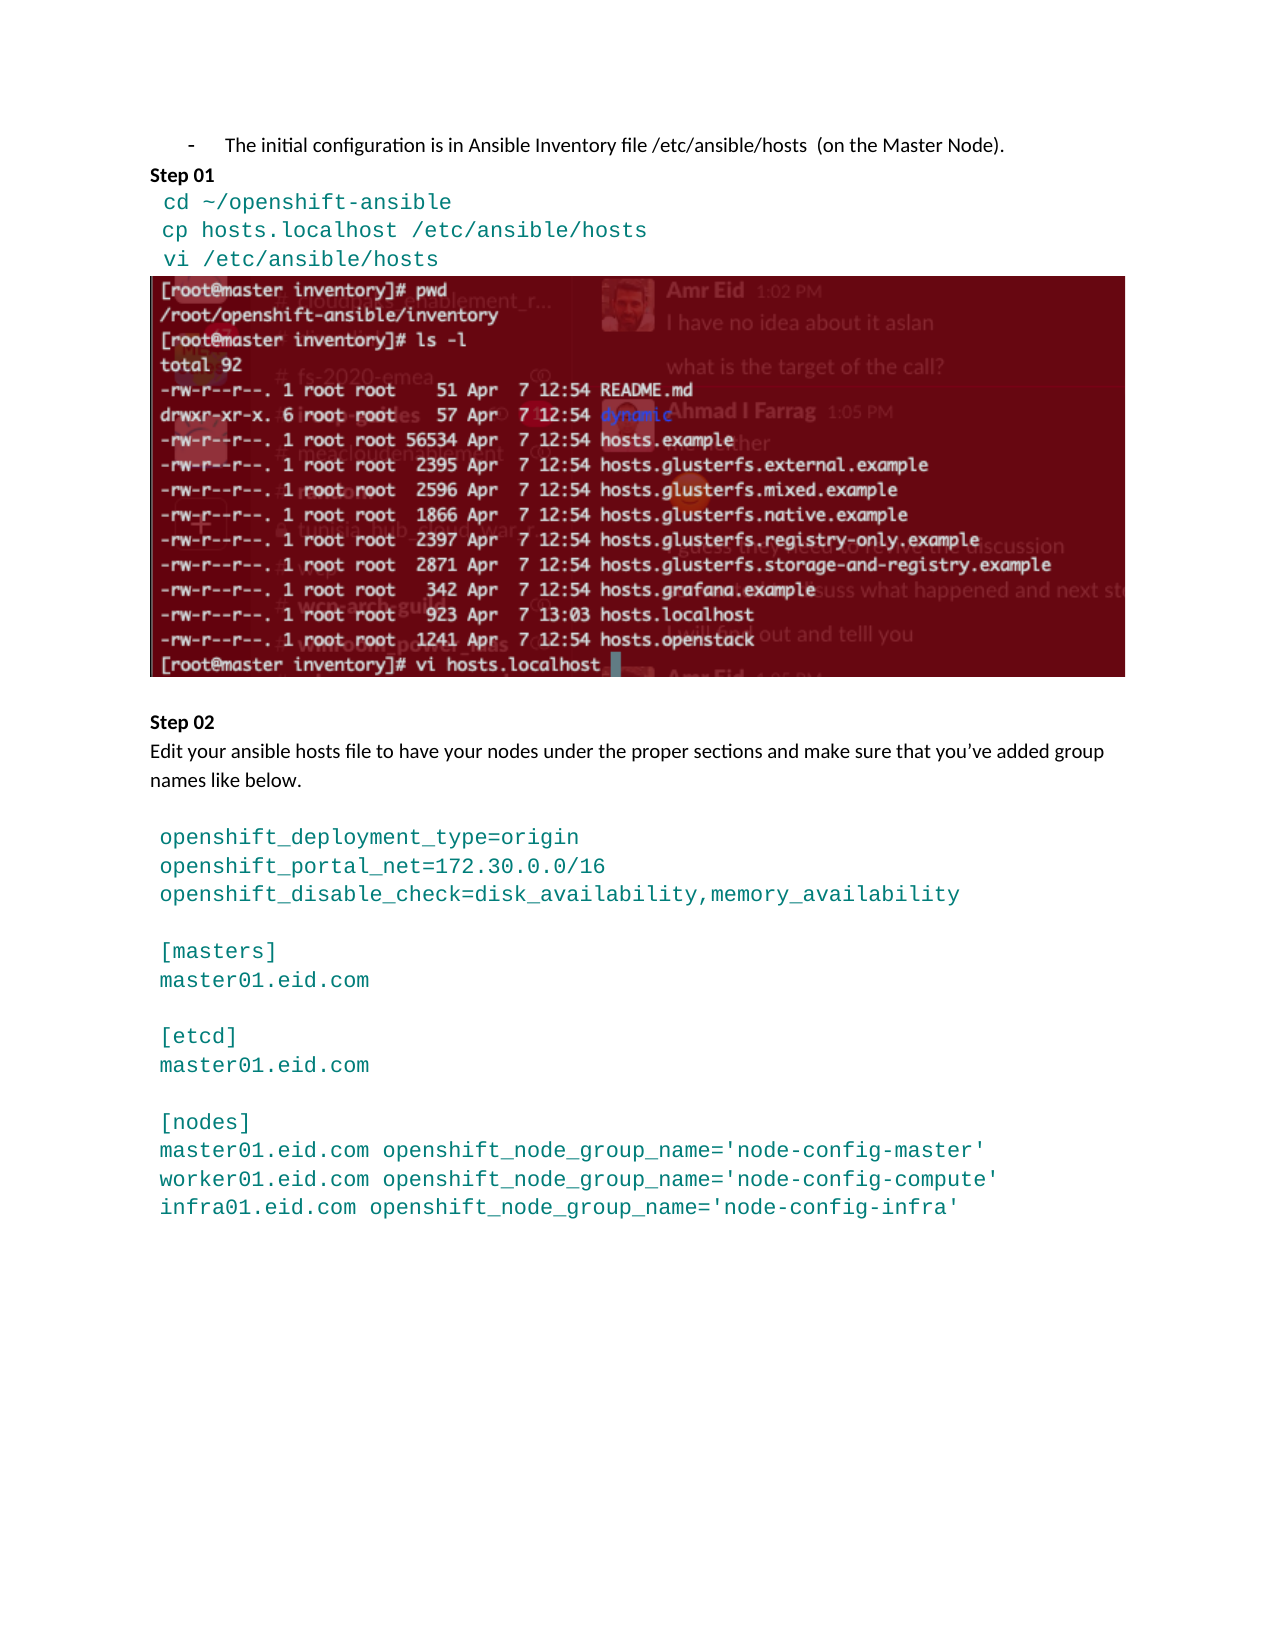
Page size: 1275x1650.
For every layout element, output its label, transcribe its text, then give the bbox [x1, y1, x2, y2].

text [nodes] [159, 1111, 1191, 1136]
text infra01.eid.com openshift_node_group_name='node-config-infra' [159, 1196, 1191, 1221]
list The initial configuration is in Ansible Inventory file /etc/ansible/hosts (on the Master Node). [187, 131, 1125, 158]
text [etcd] [159, 1026, 1191, 1050]
text [masters] [159, 940, 1191, 965]
text Step 01 [150, 162, 1125, 187]
text cd ~/openshift-ansible [150, 191, 1125, 216]
text cp hosts.localhost /etc/ansible/hosts [150, 219, 1125, 244]
text openshift_deployment_type=origin [159, 827, 1191, 851]
text vi /etc/ansible/hosts [150, 248, 1125, 273]
text openshift_portal_net=172.30.0.0/16 [159, 855, 1191, 880]
text Edit your ansible hosts file to have your nodes under the proper sections and make sure that you’ve added group names like below. [150, 738, 1125, 793]
text master01.eid.com openshift_node_group_name='node-config-master' [159, 1139, 1191, 1164]
text master01.eid.com [159, 969, 1191, 993]
text master01.eid.com [159, 1054, 1191, 1079]
text worker01.eid.com openshift_node_group_name='node-config-compute' [159, 1168, 1191, 1193]
picture [150, 276, 1125, 677]
text openshift_disable_check=disk_availability,memory_availability [159, 883, 1191, 908]
text Step 02 [150, 709, 1125, 734]
